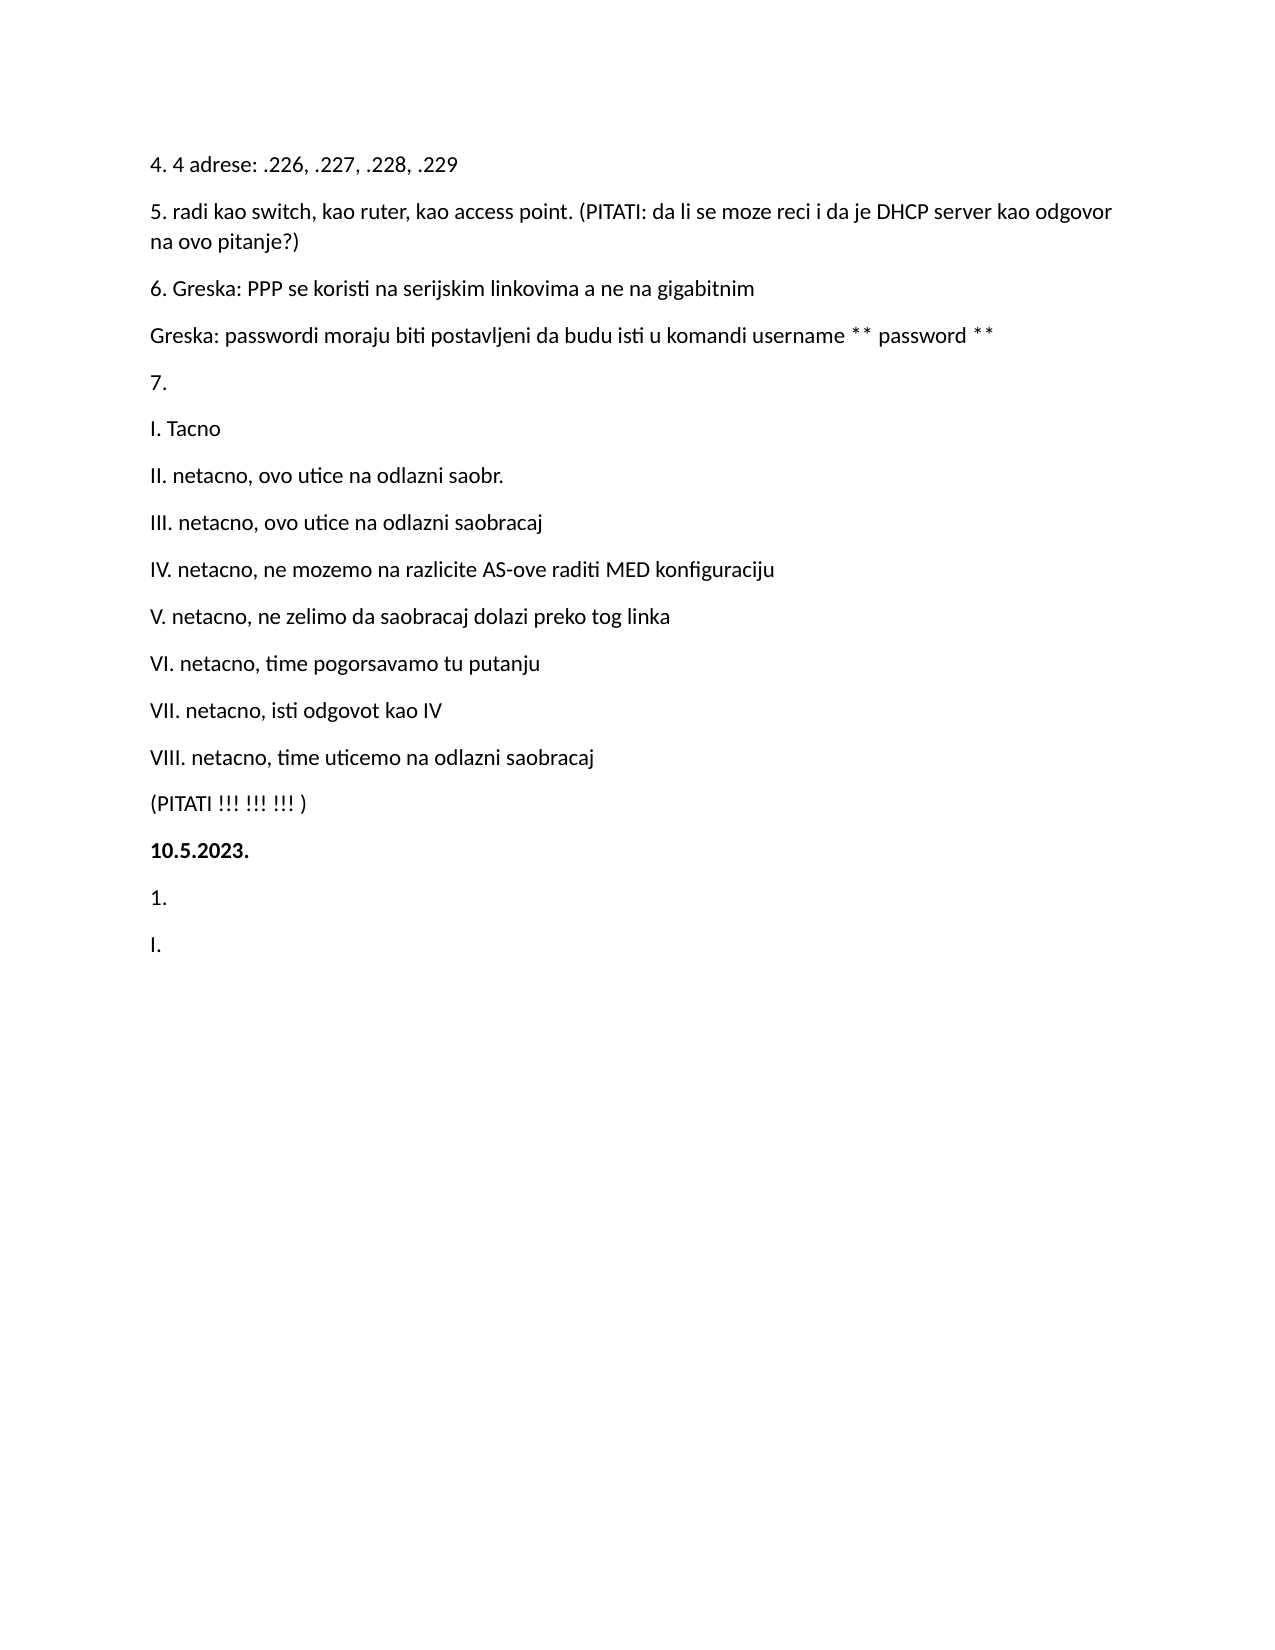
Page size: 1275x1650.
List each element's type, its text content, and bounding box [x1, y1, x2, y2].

text 6. Greska: PPP se koristi na serijskim linkovima a ne na gigabitnim [150, 274, 1125, 302]
text IV. netacno, ne mozemo na razlicite AS-ove raditi MED konfiguraciju [150, 555, 1125, 583]
text V. netacno, ne zelimo da saobracaj dolazi preko tog linka [150, 602, 1125, 630]
text VIII. netacno, time uticemo na odlazni saobracaj [150, 743, 1125, 771]
text I. Tacno [150, 414, 1125, 443]
text (PITATI !!! !!! !!! ) [150, 789, 1125, 818]
text III. netacno, ovo utice na odlazni saobracaj [150, 508, 1125, 536]
text I. [150, 930, 1125, 958]
text Greska: passwordi moraju biti postavljeni da budu isti u komandi username ** password ** [150, 321, 1125, 349]
text II. netacno, ovo utice na odlazni saobr. [150, 461, 1125, 489]
text 4. 4 adrese: .226, .227, .228, .229 [150, 150, 1125, 178]
text VI. netacno, time pogorsavamo tu putanju [150, 649, 1125, 677]
text VII. netacno, isti odgovot kao IV [150, 696, 1125, 724]
text 5. radi kao switch, kao ruter, kao access point. (PITATI: da li se moze reci i da je DHCP server kao odgovor na ovo pitanje?) [150, 197, 1125, 255]
text 7. [150, 368, 1125, 396]
text 1. [150, 883, 1125, 911]
text 10.5.2023. [150, 836, 1125, 864]
